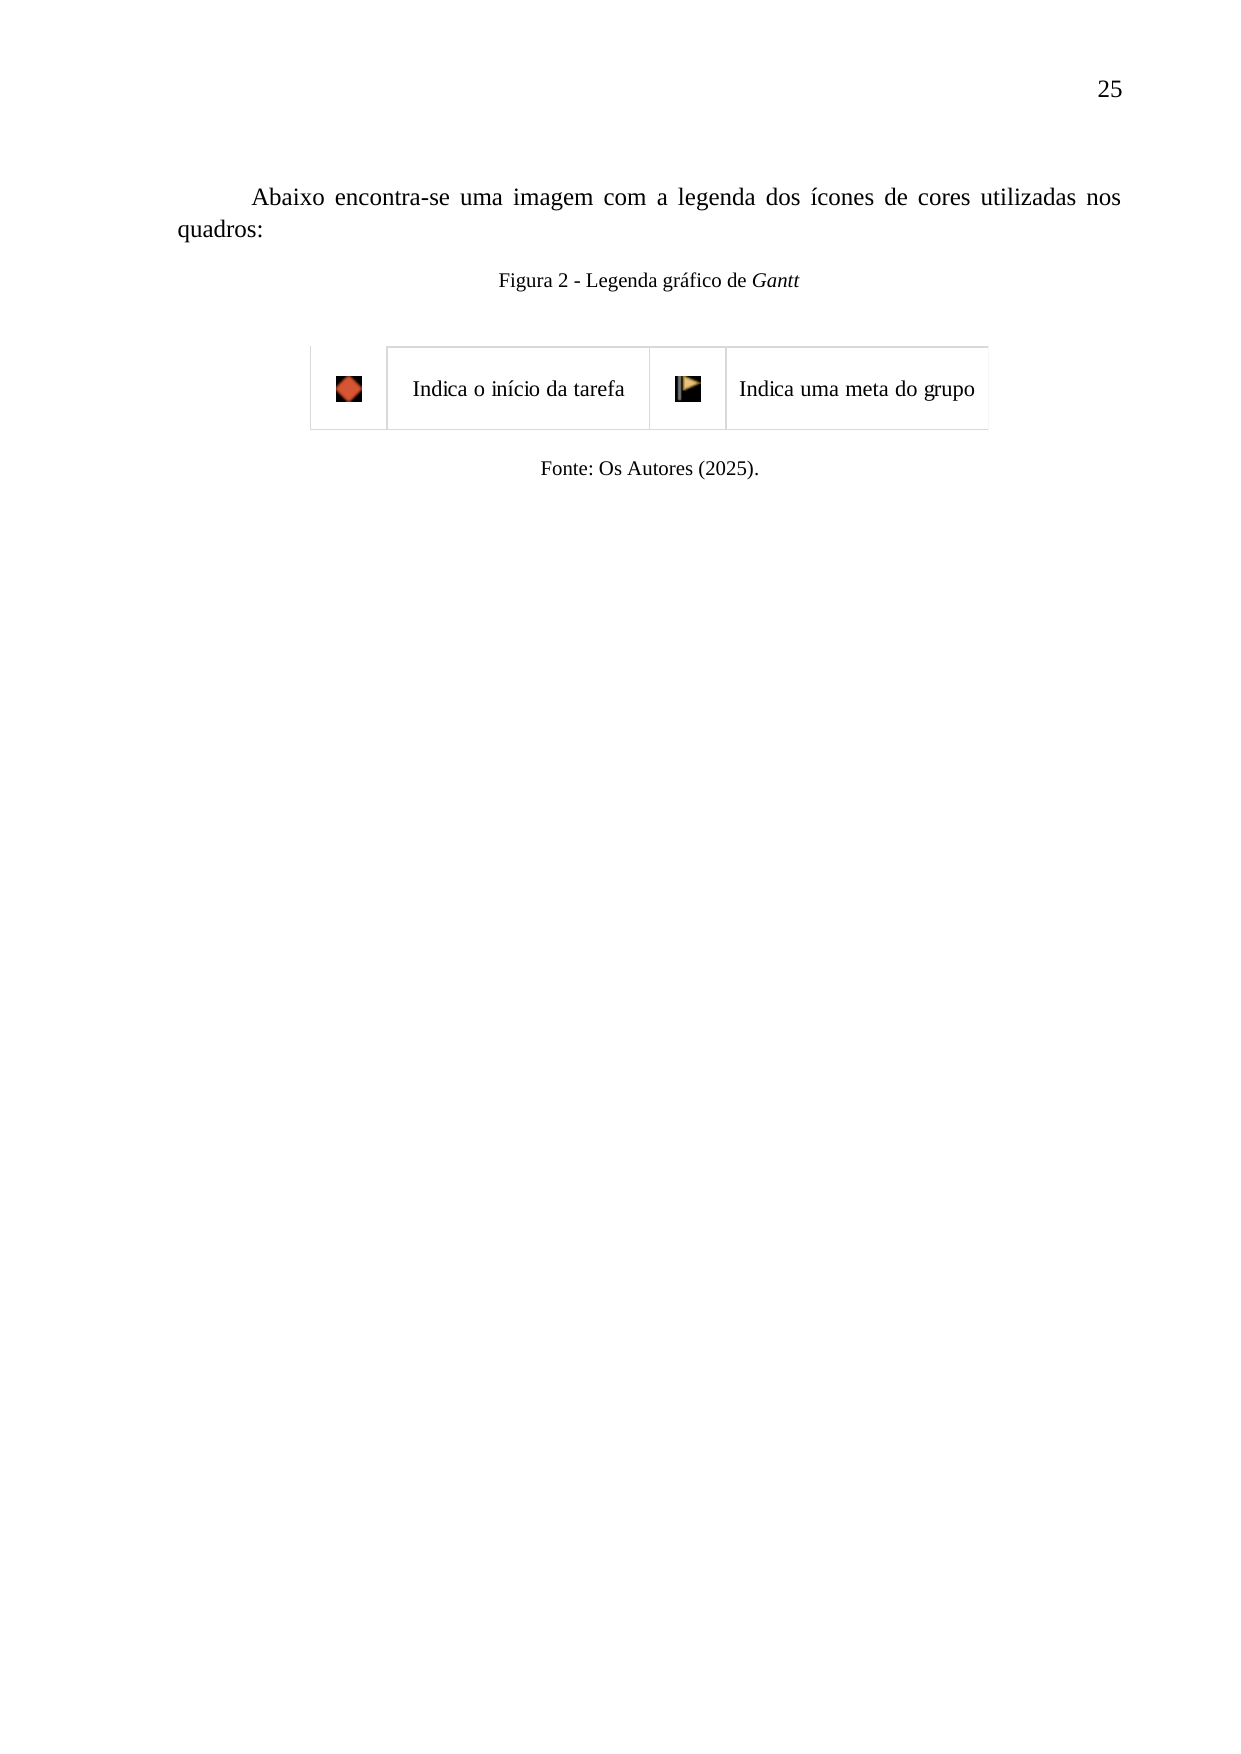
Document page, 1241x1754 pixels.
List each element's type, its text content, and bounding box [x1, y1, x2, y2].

text Fonte: Os Autores (2025). [177, 455, 1122, 479]
text Abaixo encontra-se uma imagem com a legenda dos ícones de cores utilizadas nos quadros: [177, 182, 1122, 243]
text Figura 2 - Legenda gráfico de Gantt [177, 268, 1122, 292]
